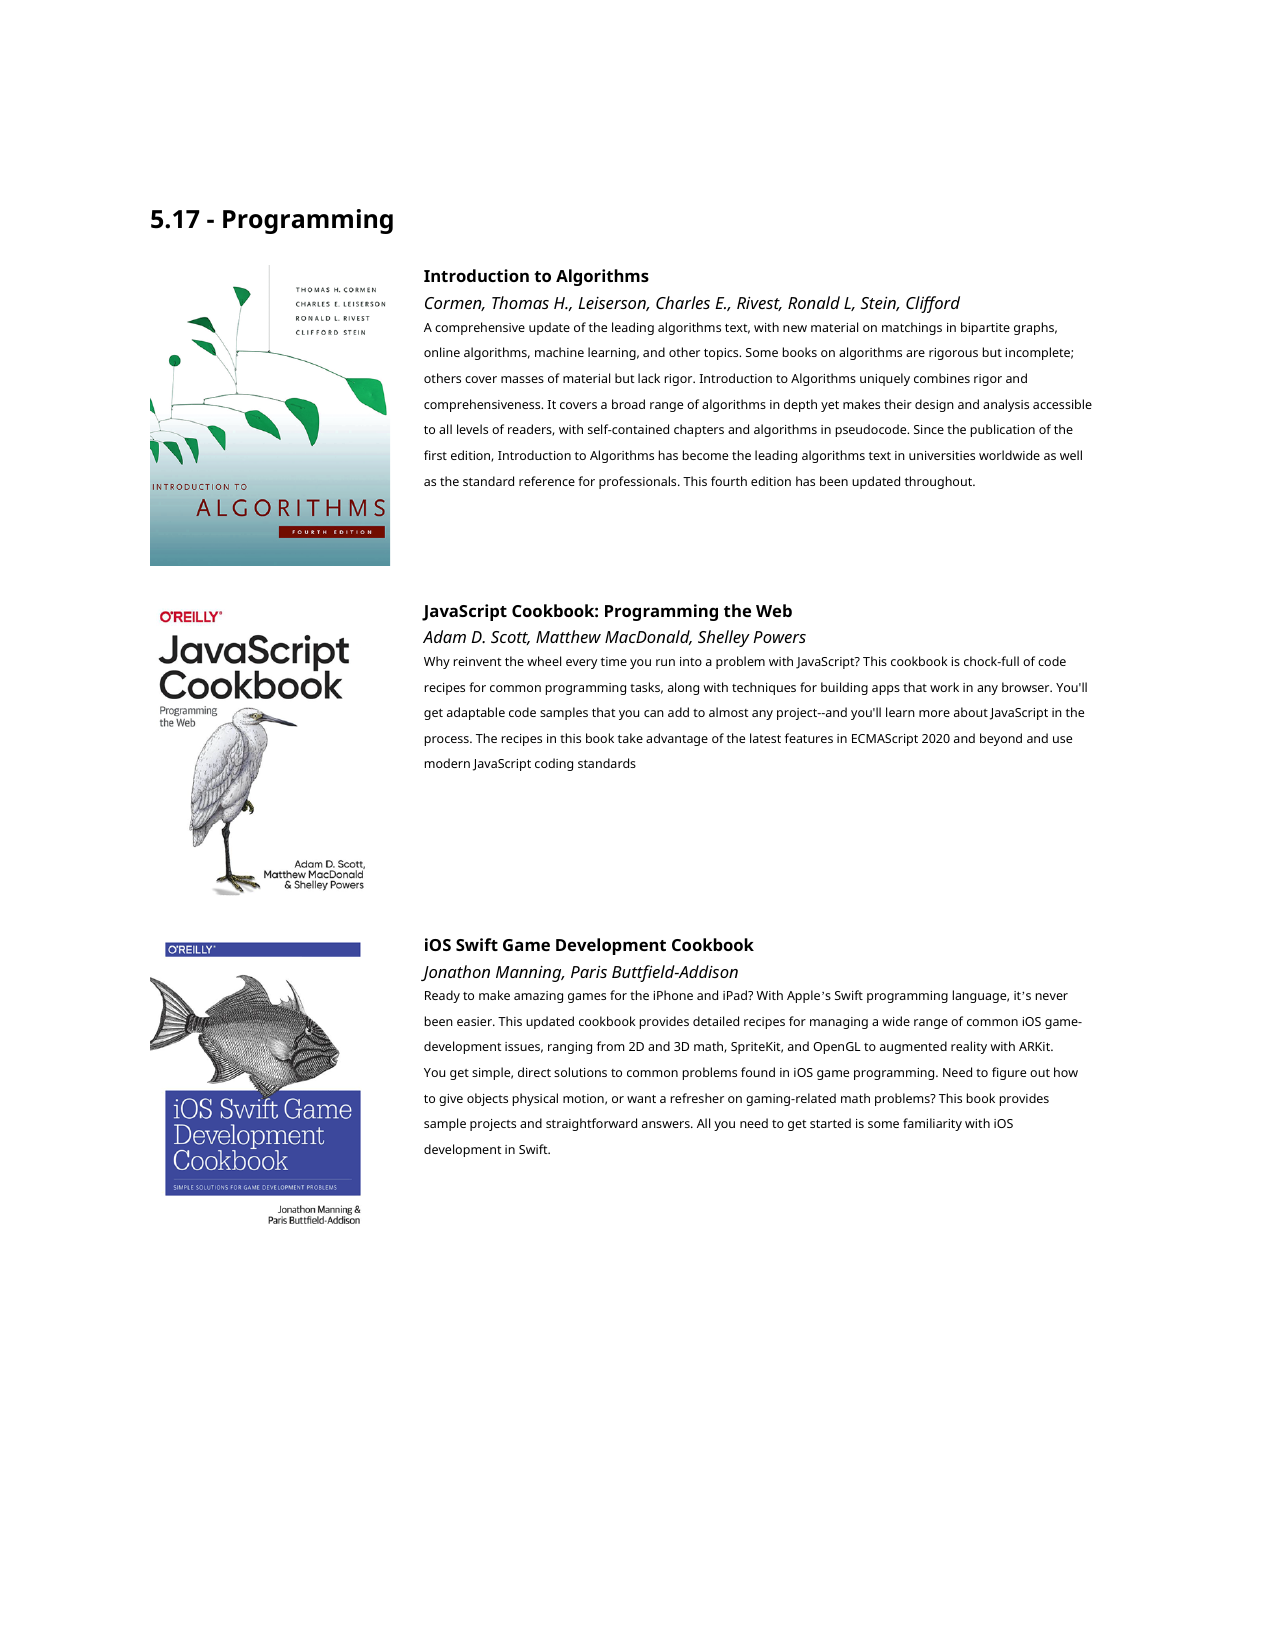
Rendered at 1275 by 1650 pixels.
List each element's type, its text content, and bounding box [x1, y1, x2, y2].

picture [150, 265, 390, 566]
table_cell [150, 599, 424, 933]
table_cell iOS Swift Game Development Cookbook Jonathon Manning, Paris Buttfield-Addison Ready to make amazing games for the iPhone and iPad? With Apple’s Swift programming language, it’s never been easier. This updated cookbook provides detailed recipes for managing a wide range of common iOS game-development issues, ranging from 2D and 3D math, SpriteKit, and OpenGL to augmented reality with ARKit. You get simple, direct solutions to common problems found in iOS game programming. Need to figure out how to give objects physical motion, or want a refresher on gaming-related math problems? This book provides sample projects and straightforward answers. All you need to get started is some familiarity with iOS development in Swift. [424, 934, 1124, 1268]
table_header Introduction to Algorithms Cormen, Thomas H., Leiserson, Charles E., Rivest, Ronald L, Stein, Clifford A comprehensive update of the leading algorithms text, with new material on matchings in bipartite graphs, online algorithms, machine learning, and other topics. Some books on algorithms are rigorous but incomplete; others cover masses of material but lack rigor. Introduction to Algorithms uniquely combines rigor and comprehensiveness. It covers a broad range of algorithms in depth yet makes their design and analysis accessible to all levels of readers, with self-contained chapters and algorithms in pseudocode. Since the publication of the first edition, Introduction to Algorithms has become the leading algorithms text in universities worldwide as well as the standard reference for professionals. This fourth edition has been updated throughout. [424, 265, 1124, 599]
picture [150, 933, 390, 1234]
table_cell [150, 934, 424, 1268]
subtitle 5.17 - Programming [150, 201, 1125, 235]
table_cell JavaScript Cookbook: Programming the Web Adam D. Scott, Matthew MacDonald, Shelley Powers Why reinvent the wheel every time you run into a problem with JavaScript? This cookbook is chock-full of code recipes for common programming tasks, along with techniques for building apps that work in any browser. You'll get adaptable code samples that you can add to almost any project--and you'll learn more about JavaScript in the process. The recipes in this book take advantage of the latest features in ECMAScript 2020 and beyond and use modern JavaScript coding standards [424, 599, 1124, 933]
picture [150, 599, 390, 900]
table_header [150, 265, 424, 599]
